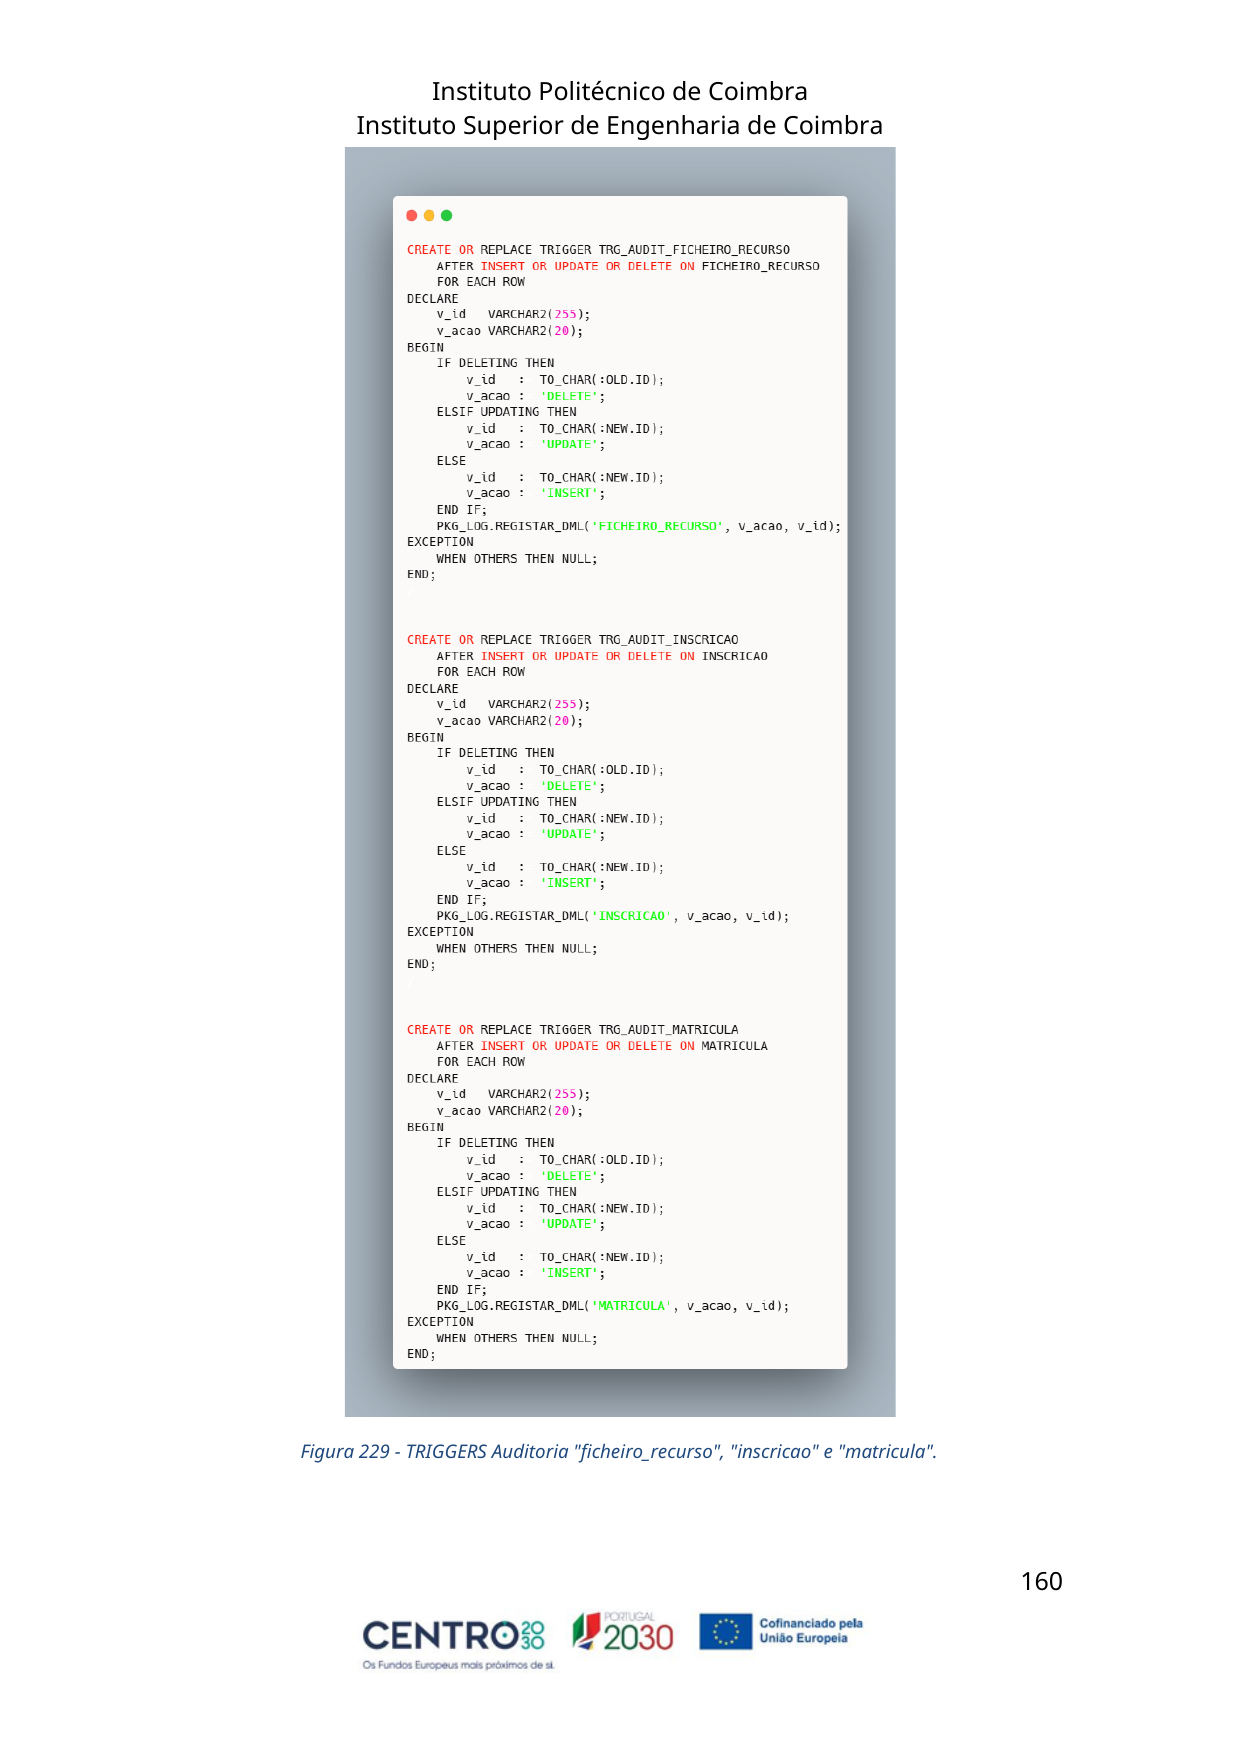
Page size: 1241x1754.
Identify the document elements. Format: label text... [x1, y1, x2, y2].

picture [349, 1597, 891, 1681]
picture [344, 147, 896, 1417]
